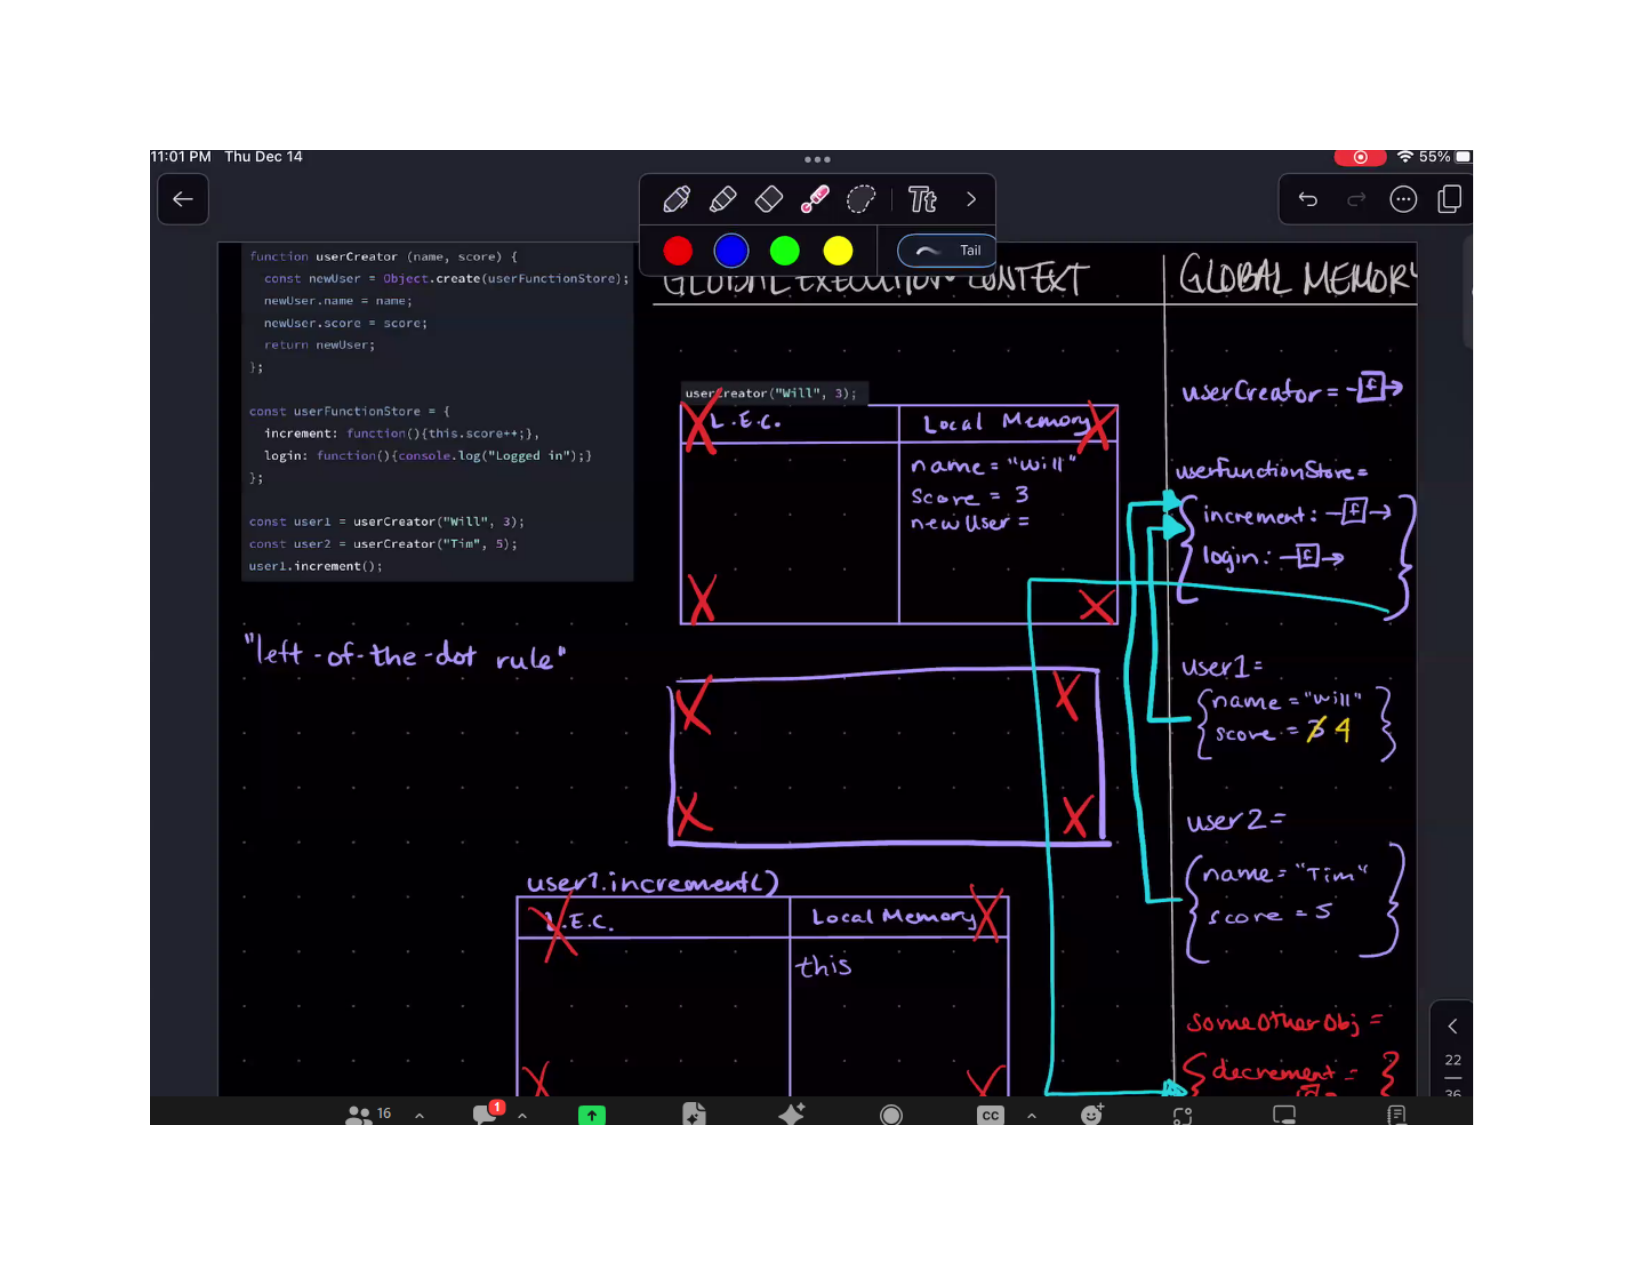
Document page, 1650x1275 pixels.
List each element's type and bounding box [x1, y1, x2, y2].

picture [150, 150, 1474, 1125]
